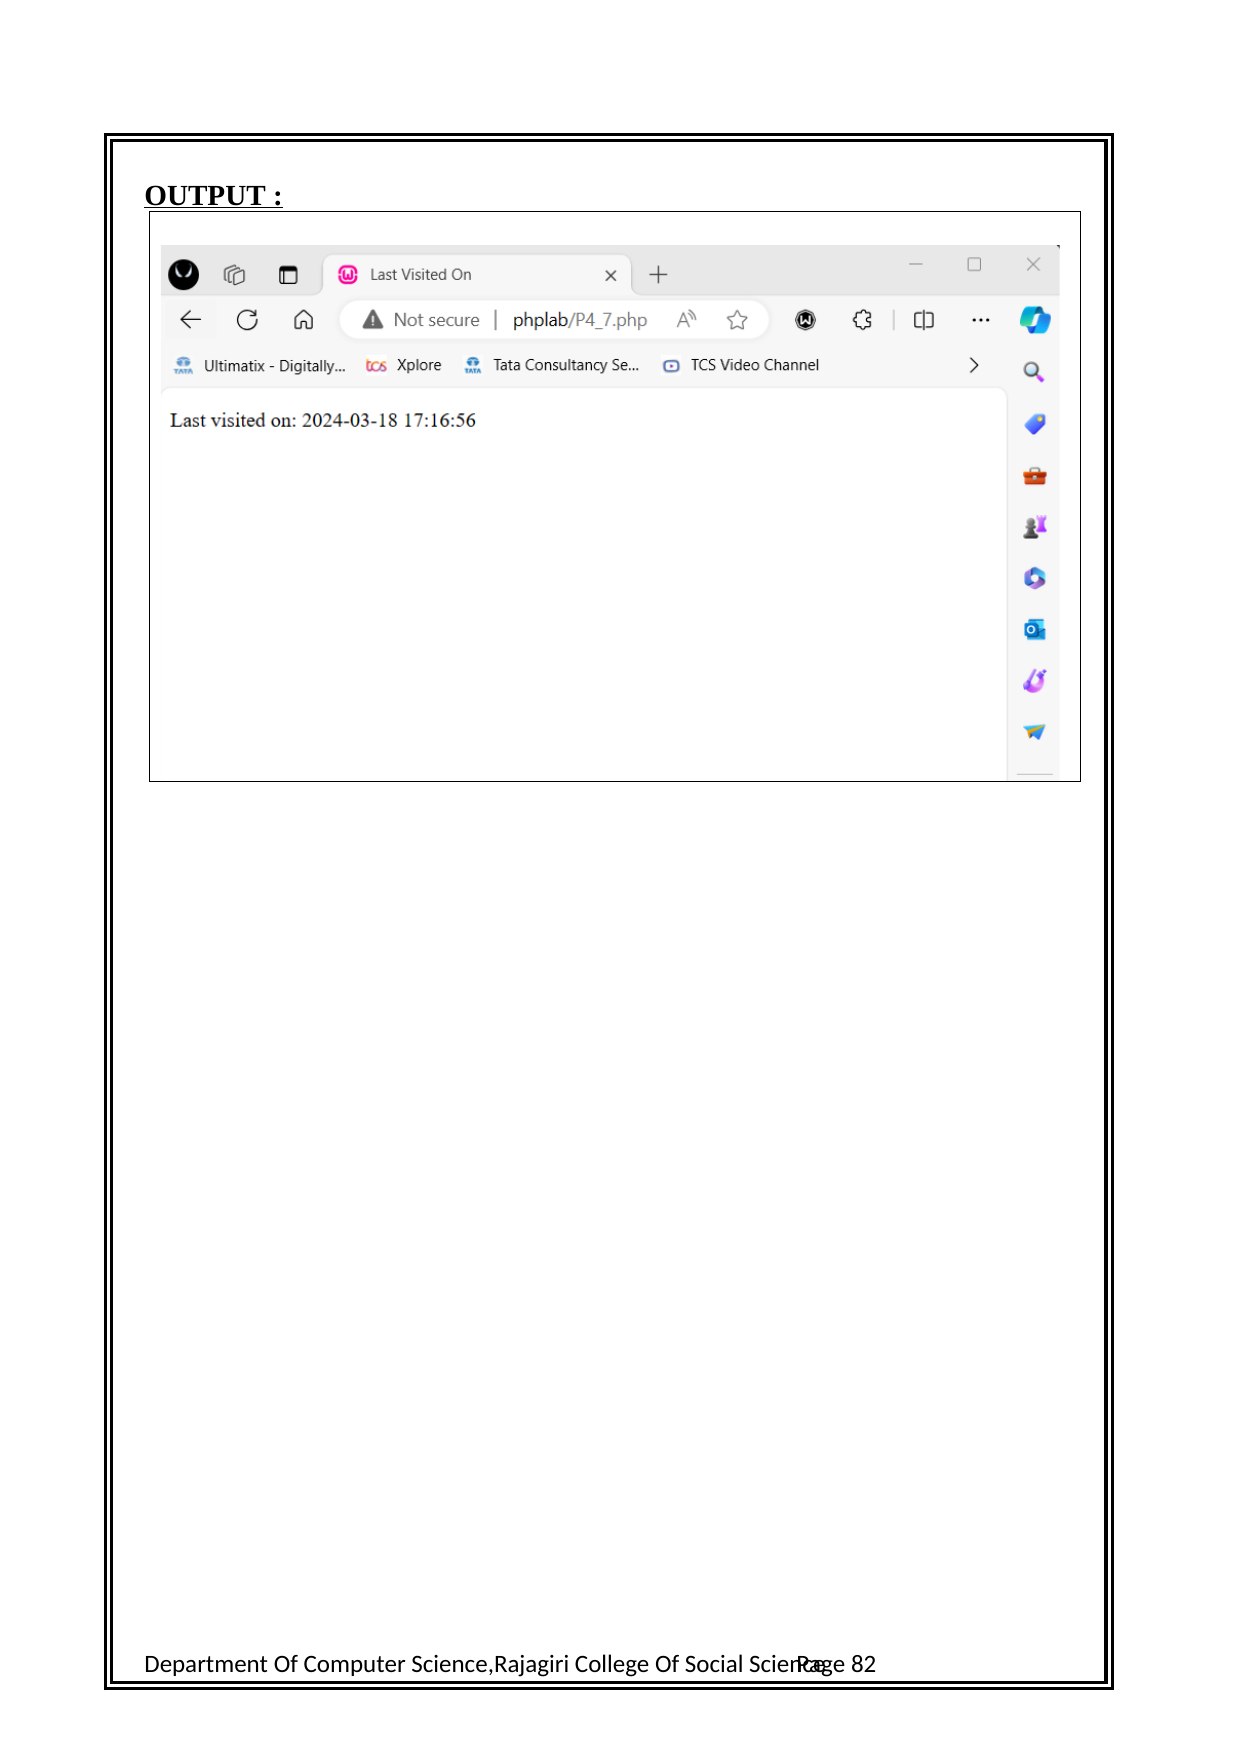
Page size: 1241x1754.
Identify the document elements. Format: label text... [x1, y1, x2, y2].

table_header [150, 212, 1080, 781]
text OUTPUT : [144, 178, 1096, 211]
picture [160, 245, 1060, 781]
